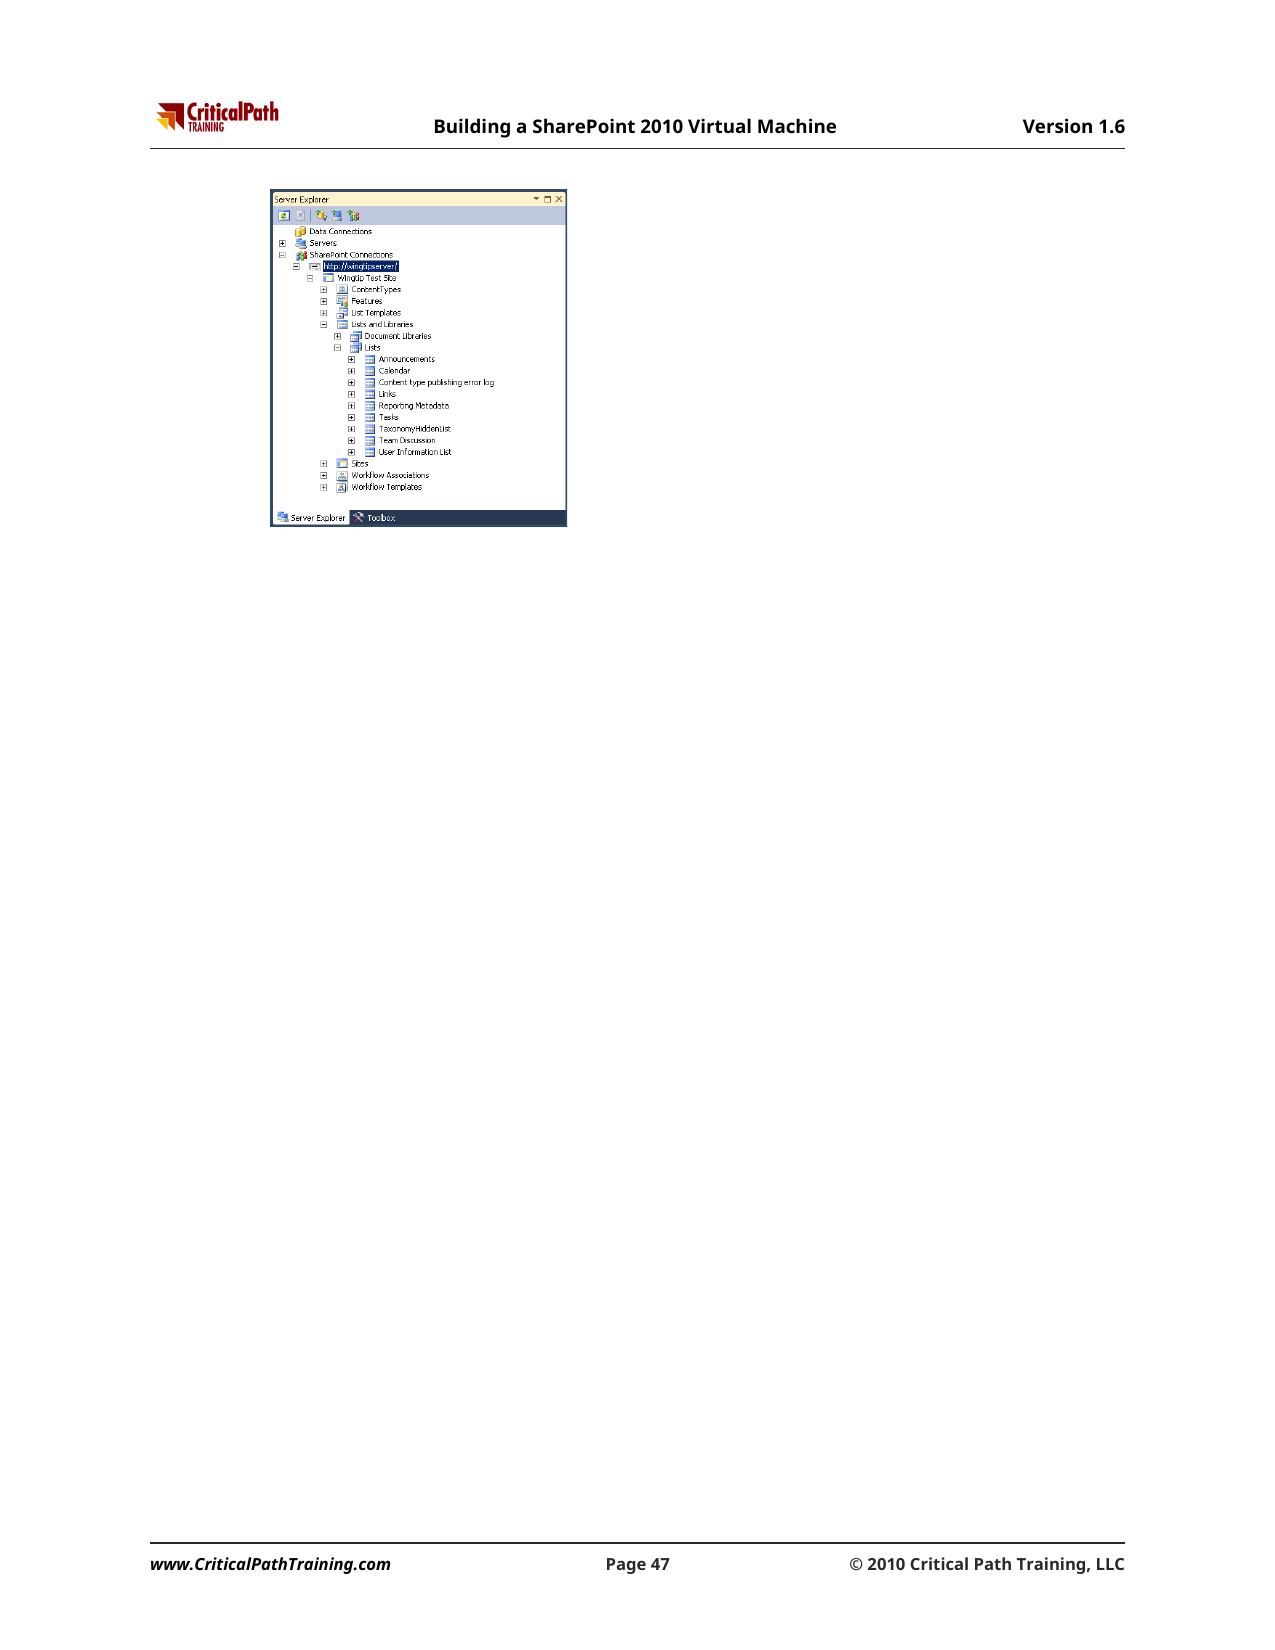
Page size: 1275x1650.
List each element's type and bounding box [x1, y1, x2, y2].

picture [270, 189, 568, 527]
picture [150, 100, 282, 134]
